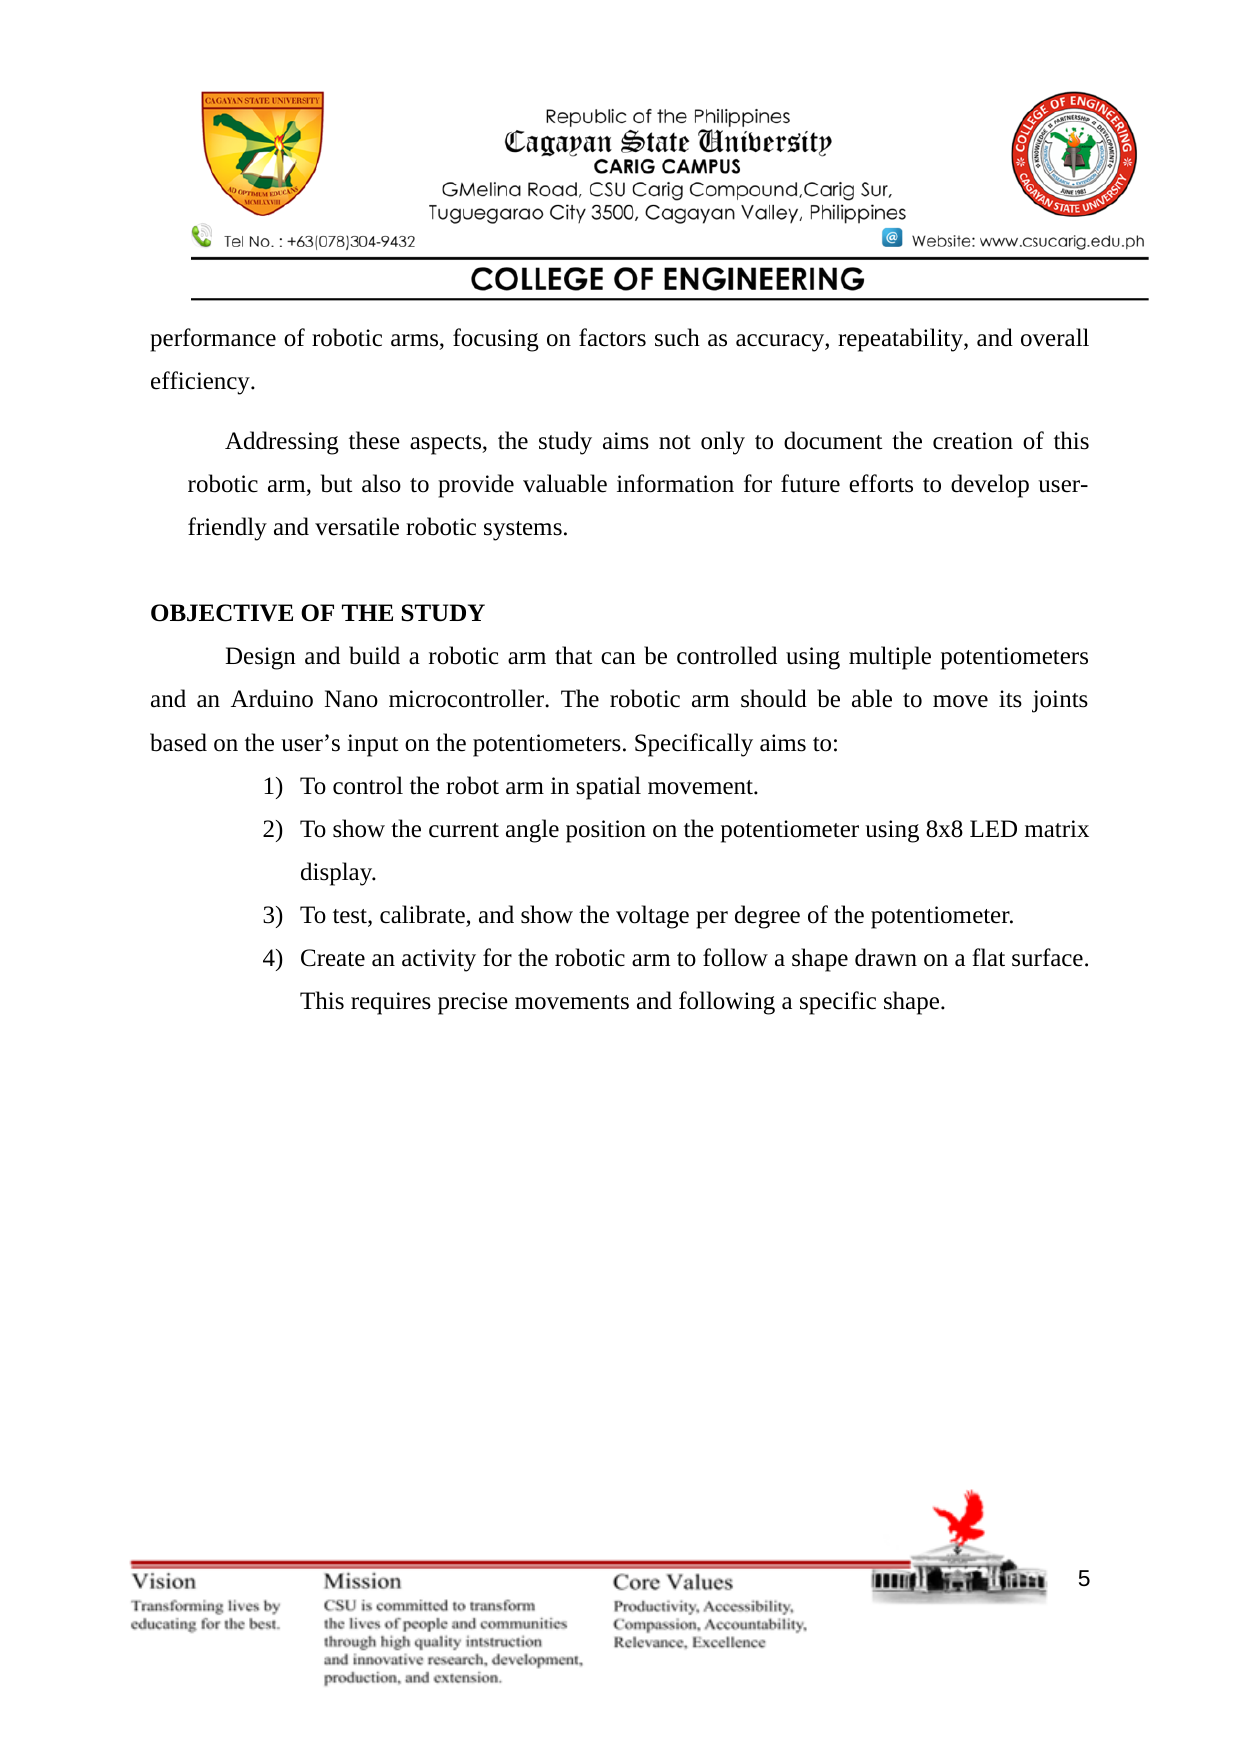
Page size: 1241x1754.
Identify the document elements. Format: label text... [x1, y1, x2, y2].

picture [191, 80, 1149, 309]
text Design and build a robotic arm that can be controlled using multiple potentiometers and an Arduino Nano microcontroller. The robotic arm should be able to move its joints based on the user’s input on the potentiometers. Specifically aims to: [150, 641, 1090, 756]
list To test, calibrate, and show the voltage per degree of the potentiometer. [262, 900, 1090, 929]
list To show the current angle position on the potentiometer using 8x8 LED matrix display. [262, 814, 1090, 886]
text Addressing these aspects, the study aims not only to document the creation of this robotic arm, but also to provide valuable information for future efforts to develop user-friendly and versatile robotic systems. [187, 426, 1090, 541]
list To control the robot arm in spatial movement. [262, 771, 1090, 799]
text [150, 150, 1090, 395]
list Create an activity for the robotic arm to follow a shape drawn on a flat surface. This requires precise movements and following a specific shape. [262, 943, 1090, 1015]
picture [116, 1489, 1057, 1689]
text OBJECTIVE OF THE STUDY [150, 598, 1090, 627]
